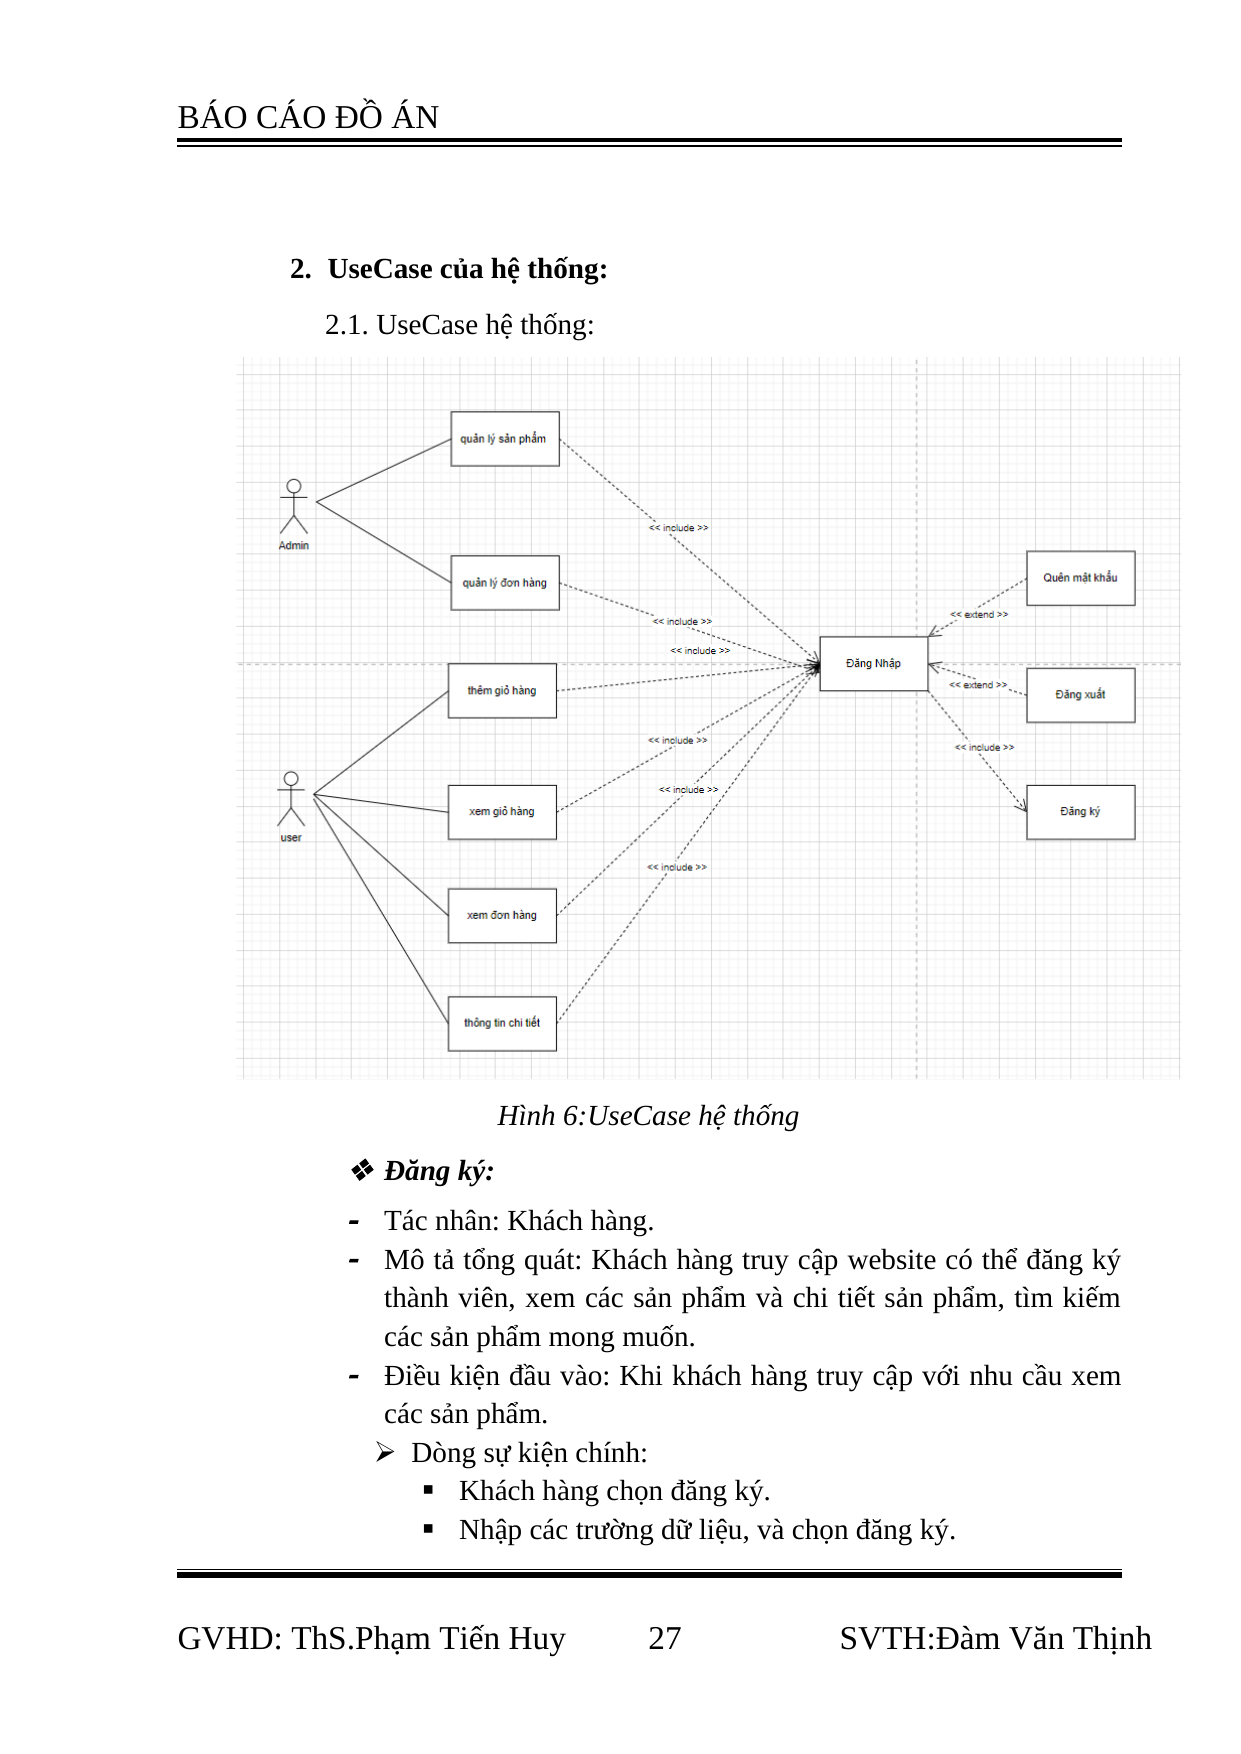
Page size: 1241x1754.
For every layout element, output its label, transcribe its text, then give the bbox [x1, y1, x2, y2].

list Đăng ký: [346, 1153, 1122, 1186]
subtitle 2.1. UseCase hệ thống: [325, 307, 1122, 341]
list Mô tả tổng quát: Khách hàng truy cập website có thể đăng ký thành viên, xem các sản phẩm và chi tiết sản phẩm, tìm kiếm các sản phẩm mong muốn. [346, 1242, 1122, 1353]
list Tác nhân: Khách hàng. [346, 1203, 1122, 1237]
list Khách hàng chọn đăng ký. [421, 1473, 1122, 1507]
list Nhập các trường dữ liệu, và chọn đăng ký. [421, 1512, 1122, 1546]
text Hình 6:UseCase hệ thống [177, 1098, 1122, 1132]
picture [236, 357, 1182, 1080]
list Điều kiện đầu vào: Khi khách hàng truy cập với nhu cầu xem các sản phẩm. [346, 1358, 1122, 1430]
list Dòng sự kiện chính: [374, 1435, 1122, 1468]
list UseCase của hệ thống: [290, 251, 1122, 284]
